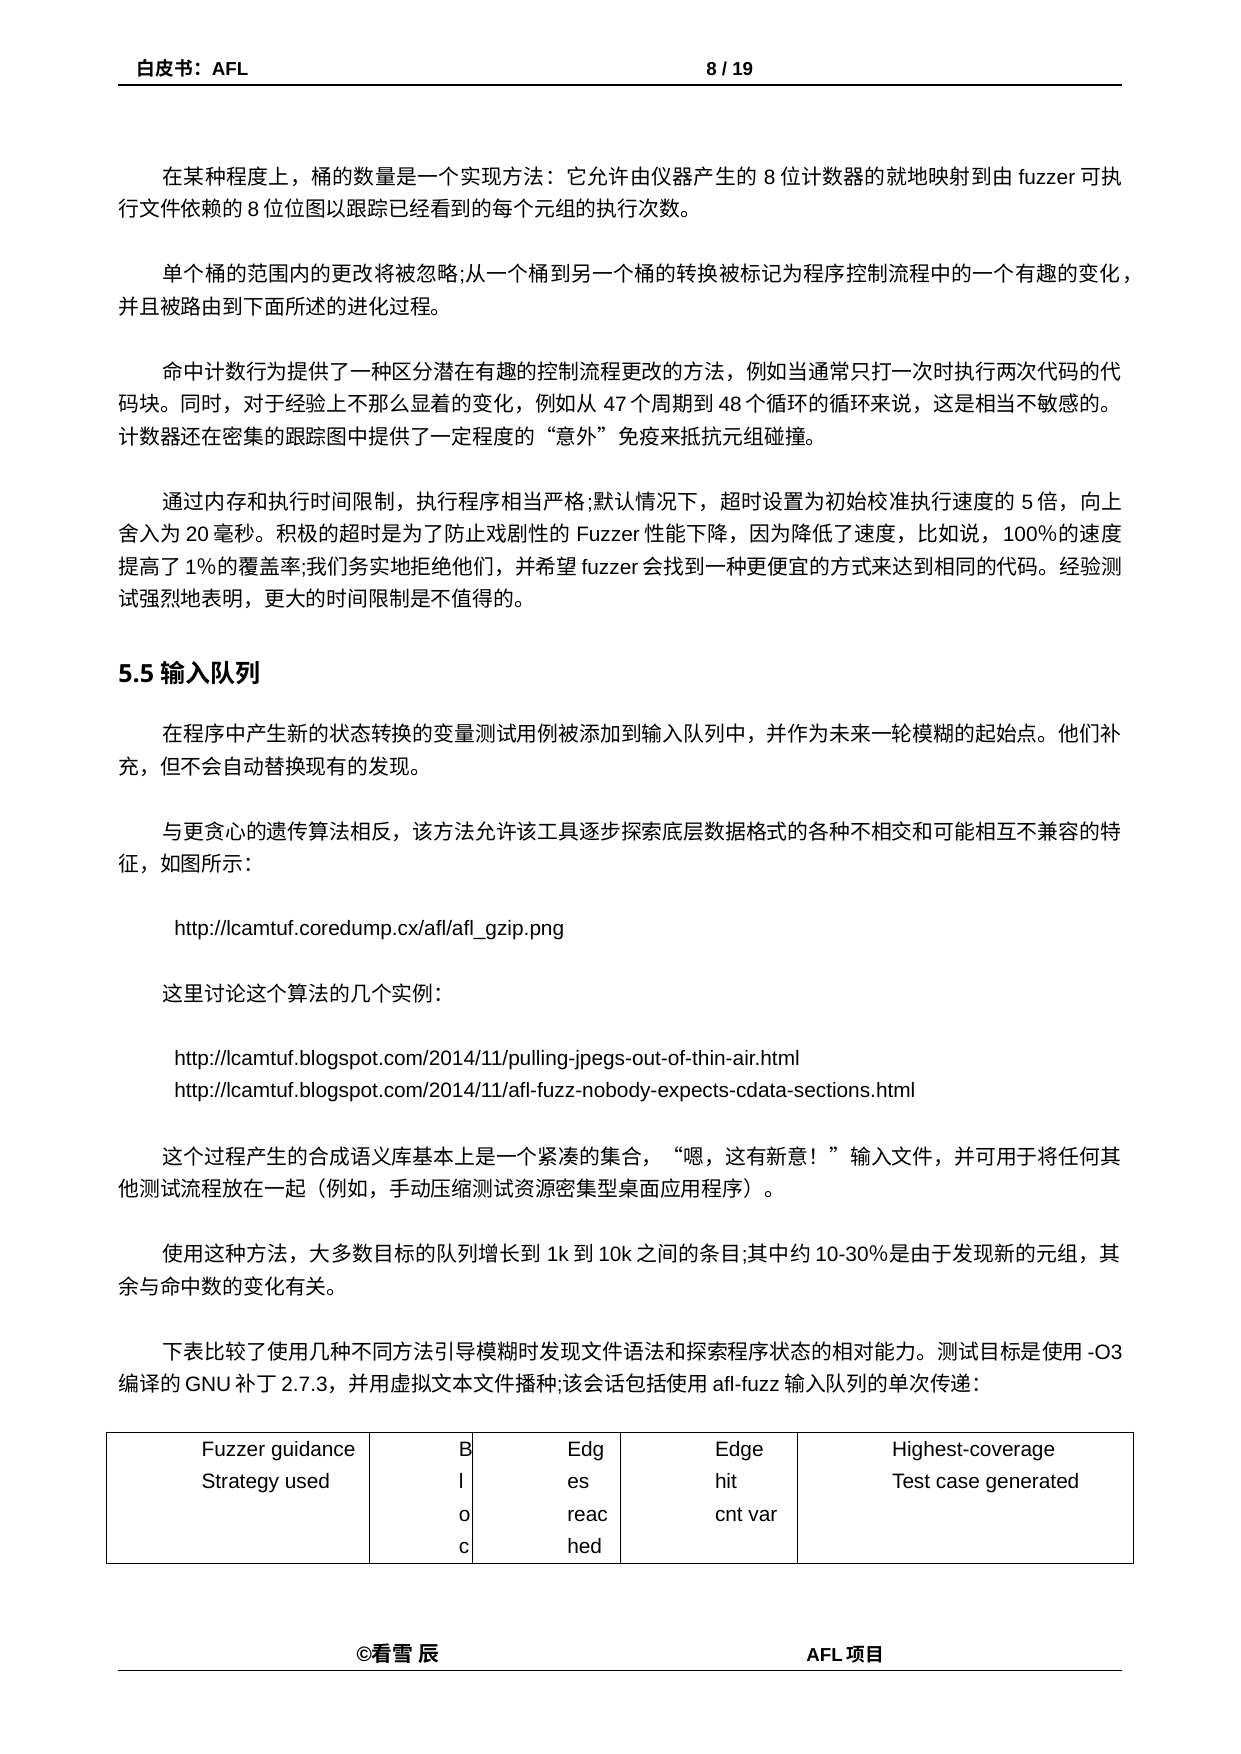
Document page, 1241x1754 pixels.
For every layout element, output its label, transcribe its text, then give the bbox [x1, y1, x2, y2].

text 在某种程度上，桶的数量是一个实现方法：它允许由仪器产生的8位计数器的就地映射到由fuzzer可执行文件依赖的8位位图以跟踪已经看到的每个元组的执行次数。 [118, 159, 1122, 224]
text http://lcamt​​uf.blogspot.com/2014/11/pulling-jpegs-out-of-thin-air.html [118, 1042, 1122, 1074]
text 使用这种方法，大多数目标的队列增长到1k到10k之间的条目;其中约10-30％是由于发现新的元组，其余与命中数的变化有关。 [118, 1237, 1122, 1302]
text 通过内存和执行时间限制，执行程序相当严格;默认情况下，超时设置为初始校准执行速度的5倍，向上舍入为20毫秒。积极的超时是为了防止戏剧性的Fuzzer性能下降，因为降低了速度，比如说，100％的速度提高了1％的覆盖率;我们务实地拒绝他们，并希望fuzzer会找到一种更便宜的方式来达到相同的代码。经验测试强烈地表明，更大的时间限制是不值得的。 [118, 484, 1122, 614]
text 这里讨论这个算法的几个实例： [118, 977, 1122, 1009]
text 命中计数行为提供了一种区分潜在有趣的控制流程更改的方法，例如当通常只打一次时执行两次代码的代码块。同时，对于经验上不那么显着的变化，例如从47个周期到48个循环的循环来说，这是相当不敏感的。计数器还在密集的跟踪图中提供了一定程度的“意外”免疫来抵抗元组碰撞。 [118, 354, 1122, 452]
text http://lcamt​​uf.blogspot.com/2014/11/afl-fuzz-nobody-expects-cdata-sections.html [118, 1074, 1122, 1107]
table_header Edges reached [473, 1433, 620, 1563]
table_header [107, 1433, 369, 1563]
text 单个桶的范围内的更改将被忽略;从一个桶到另一个桶的转换被标记为程序控制流程中的一个有趣的变化，并且被路由到下面所述的进化过程。 [118, 257, 1122, 322]
text http://lcamt​​uf.coredump.cx/afl/afl_gzip.png [118, 912, 1122, 944]
text 下表比较了使用几种不同方法引导模糊时发现文件语法和探索程序状态的相对能力。测试目标是使用-O3编译的GNU补丁2.7.3，并用虚拟文本文件播种;该会话包括使用afl-fuzz输入队列的单次传递： [118, 1334, 1122, 1399]
text 这个过程产生的合成语义库基本上是一个紧凑的集合，“嗯，这有新意！”输入文件，并可用于将任何其他测试流程放在一起（例如，手动压缩测试资源密集型桌面应用程序）。 [118, 1139, 1122, 1204]
subtitle 5.5 输入队列 [118, 639, 1122, 704]
text 在程序中产生新的状态转换的变量测试用例被添加到输入队列中，并作为未来一轮模糊的起始点。他们补充，但不会自动替换现有的发现。 [118, 717, 1122, 782]
text 与更贪心的遗传算法相反，该方法允许该工具逐步探索底层数据格式的各种不相交和可能相互不兼容的特征，如图所示： [118, 814, 1122, 879]
table_header Edge hit cnt var [621, 1433, 797, 1563]
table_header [798, 1433, 1133, 1563]
table_header Blocks reached [370, 1433, 472, 1563]
